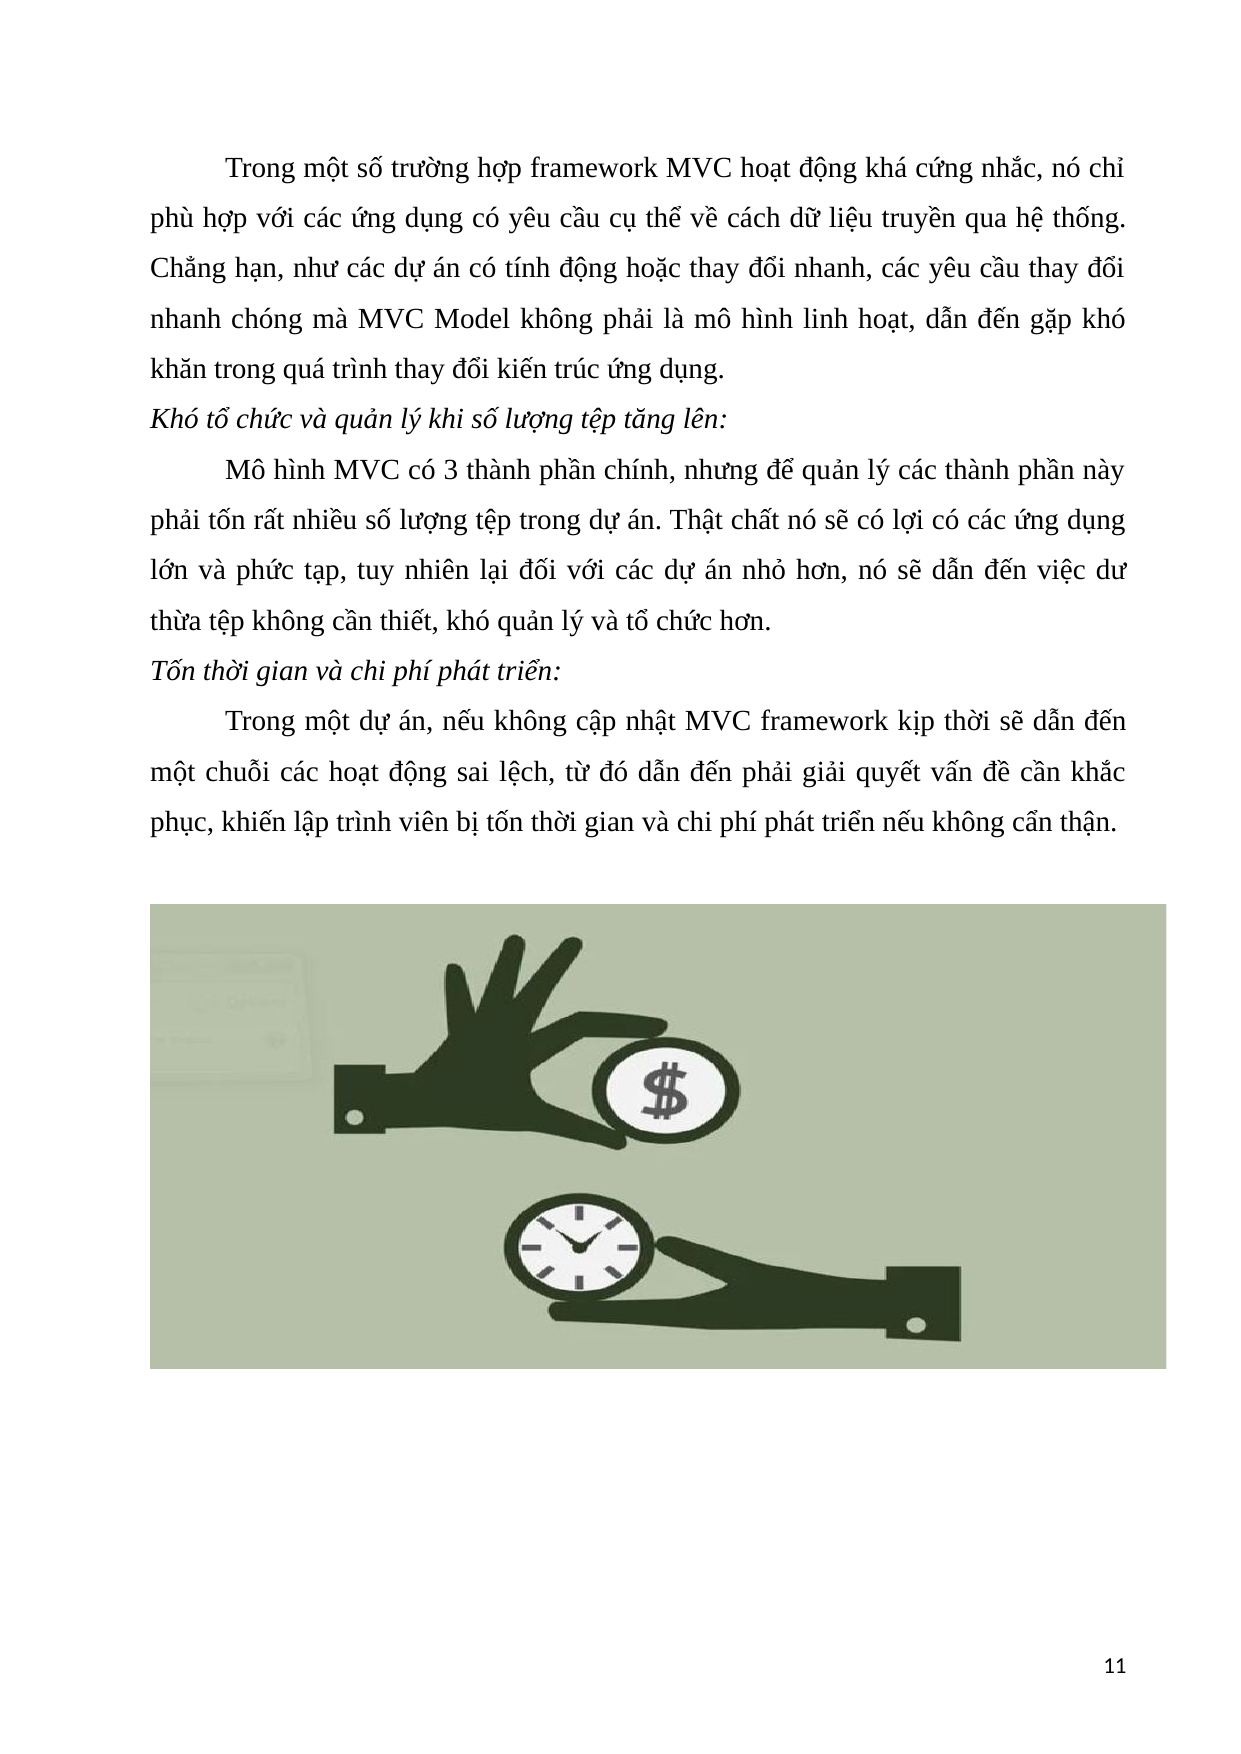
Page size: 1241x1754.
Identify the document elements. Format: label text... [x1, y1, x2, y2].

list Trong một số trường hợp framework MVC hoạt động khá cứng nhắc, nó chỉ phù hợp với các ứng dụng có yêu cầu cụ thể về cách dữ liệu truyền qua hệ thống. Chẳng hạn, như các dự án có tính động hoặc thay đổi nhanh, các yêu cầu thay đổi nhanh chóng mà MVC Model không phải là mô hình linh hoạt, dẫn đến gặp khó khăn trong quá trình thay đổi kiến trúc ứng dụng. [150, 150, 1126, 385]
list Mô hình MVC có 3 thành phần chính, nhưng để quản lý các thành phần này phải tốn rất nhiều số lượng tệp trong dự án. Thật chất nó sẽ có lợi có các ứng dụng lớn và phức tạp, tuy nhiên lại đối với các dự án nhỏ hơn, nó sẽ dẫn đến việc dư thừa tệp không cần thiết, khó quản lý và tổ chức hơn. [150, 452, 1126, 636]
list Tốn thời gian và chi phí phát triển: [150, 653, 1126, 687]
picture [150, 904, 1167, 1369]
list Khó tổ chức và quản lý khi số lượng tệp tăng lên: [150, 402, 1126, 435]
list Trong một dự án, nếu không cập nhật MVC framework kịp thời sẽ dẫn đến một chuỗi các hoạt động sai lệch, từ đó dẫn đến phải giải quyết vấn đề cần khắc phục, khiến lập trình viên bị tốn thời gian và chi phí phát triển nếu không cẩn thận. [150, 703, 1126, 838]
